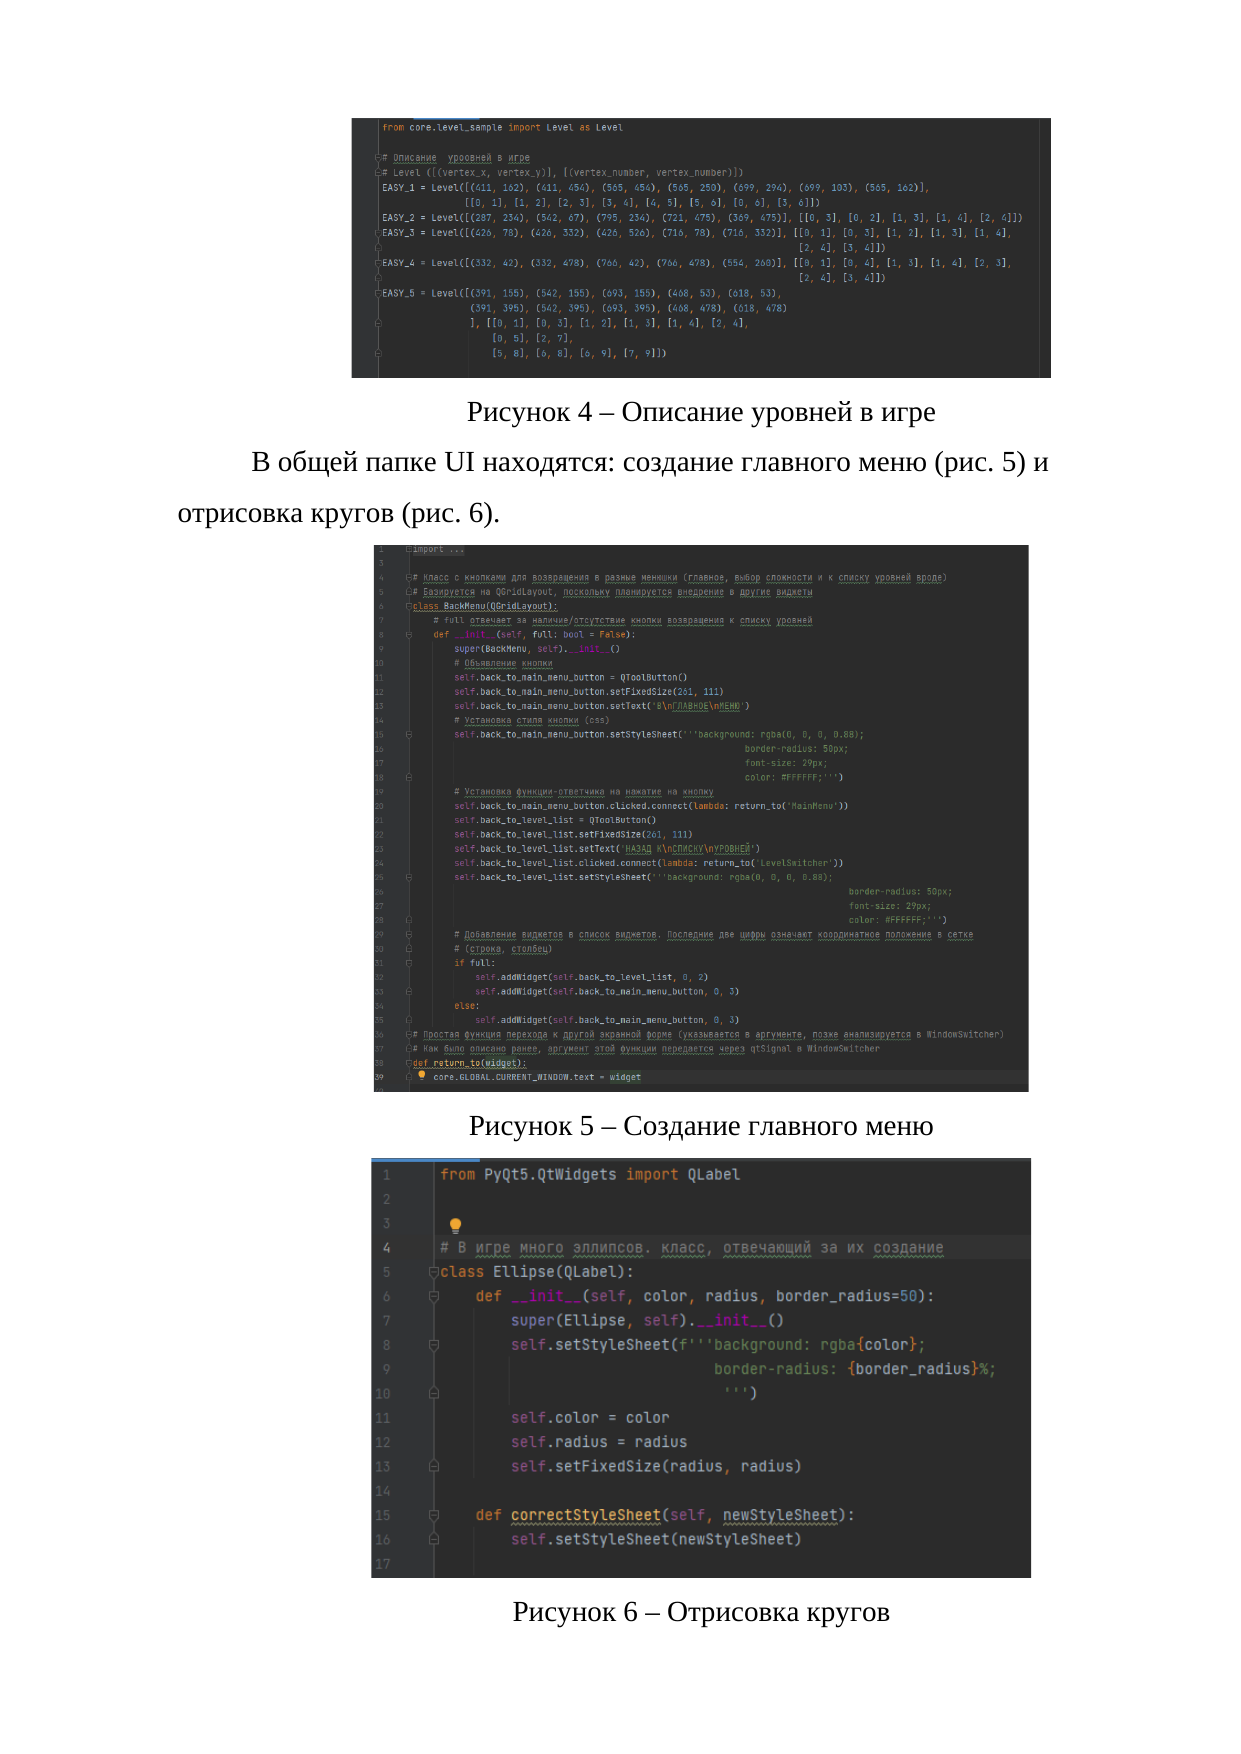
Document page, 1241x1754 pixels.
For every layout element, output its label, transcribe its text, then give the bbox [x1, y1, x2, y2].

picture [373, 545, 1029, 1092]
picture [351, 118, 1051, 378]
picture [371, 1158, 1032, 1578]
text В общей папке UI находятся: создание главного меню (рис. 5) и отрисовка кругов (рис. 6). [177, 444, 1152, 528]
text Рисунок 4 – Описание уровней в игре [177, 394, 1152, 428]
text Рисунок 5 – Создание главного меню [177, 1108, 1152, 1142]
text Рисунок 6 – Отрисовка кругов [177, 1594, 1152, 1628]
